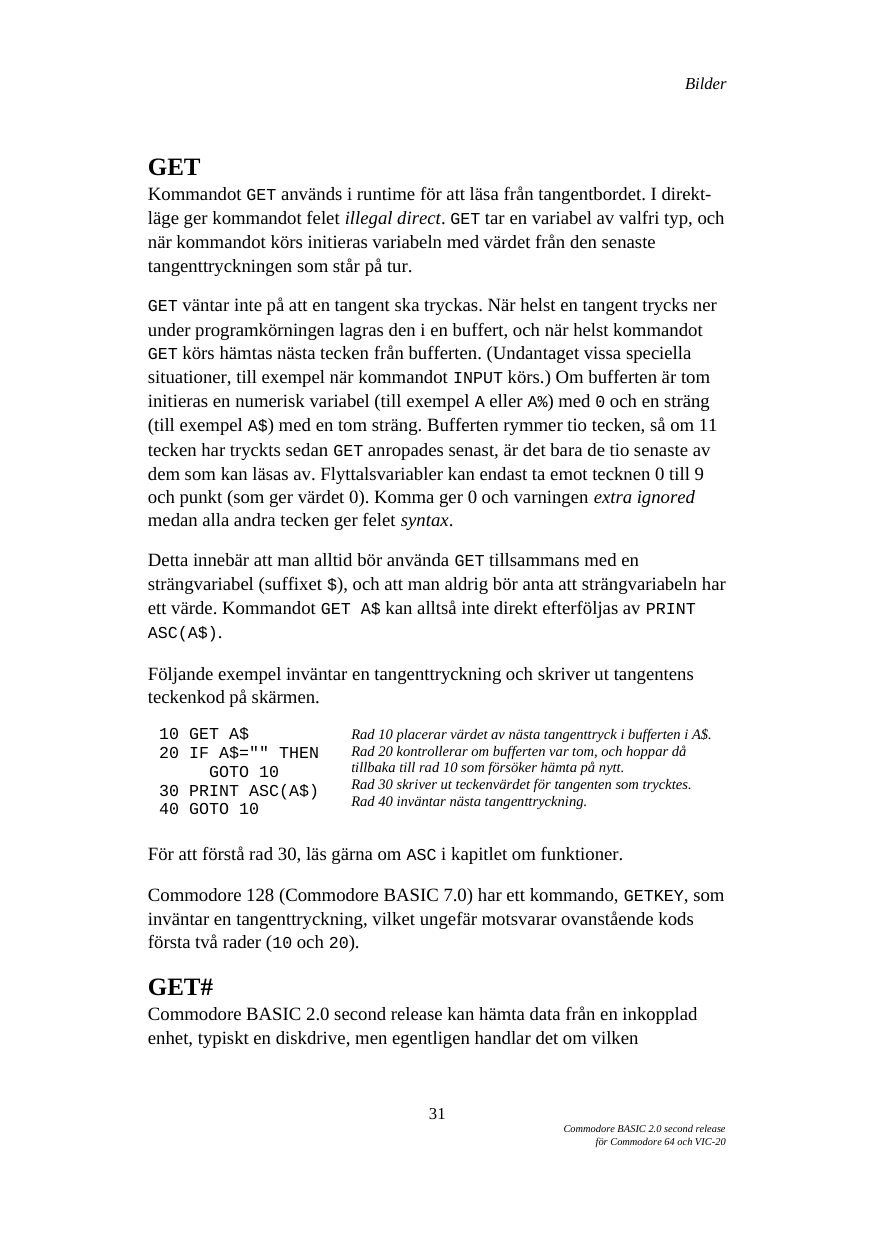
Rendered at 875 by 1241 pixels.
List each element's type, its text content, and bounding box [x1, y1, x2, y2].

subtitle GET# [148, 972, 726, 1001]
text GET väntar inte på att en tangent ska tryckas. När helst en tangent trycks ner under programkörningen lagras den i en buffert, och när helst kommandot GET körs hämtas nästa tecken från bufferten. (Undantaget vissa speciella situationer, till exempel när kommandot INPUT körs.) Om bufferten är tom initieras en numerisk variabel (till exempel A eller A%) med 0 och en sträng (till exempel A$) med en tom sträng. Bufferten rymmer tio tecken, så om 11 tecken har tryckts sedan GET anropades senast, är det bara de tio senaste av dem som kan läsas av. Flyttalsvariabler kan endast ta emot tecknen 0 till 9 och punkt (som ger värdet 0). Komma ger 0 och varningen extra ignored medan alla andra tecken ger felet syntax. [148, 294, 726, 531]
text Commodore 128 (Commodore BASIC 7.0) har ett kommando, GETKEY, som inväntar en tangenttryckning, vilket ungefär motsvarar ovanstående kods första två rader (10 och 20). [148, 884, 726, 954]
text Följande exempel inväntar en tangenttryckning och skriver ut tangentens teckenkod på skärmen. [148, 662, 726, 707]
text Detta innebär att man alltid bör använda GET tillsammans med en strängvariabel (suffixet $), och att man aldrig bör anta att strängvariabeln har ett värde. Kommandot GET A$ kan alltså inte direkt efterföljas av PRINT ASC(A$). [148, 549, 726, 644]
text För att förstå rad 30, läs gärna om ASC i kapitlet om funktioner. [148, 820, 726, 866]
table_header Rad 10 placerar värdet av nästa tangenttryck i bufferten i A$. Rad 20 kontrollerar om bufferten var tom, och hoppar då tillbaka till rad 10 som försöker hämta på nytt. Rad 30 skriver ut teckenvärdet för tangenten som trycktes. Rad 40 inväntar nästa tangenttryckning. [340, 726, 725, 820]
table_header 10 GET A$ 20 IF A$="" THEN GOTO 10 30 PRINT ASC(A$) 40 GOTO 10 [148, 726, 340, 820]
subtitle GET [148, 152, 726, 181]
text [148, 1003, 726, 1048]
text Kommandot GET används i runtime för att läsa från tangentbordet. I direkt-läge ger kommandot felet illegal direct. GET tar en variabel av valfri typ, och när kommandot körs initieras variabeln med värdet från den senaste tangenttryckningen som står på tur. [148, 183, 726, 276]
